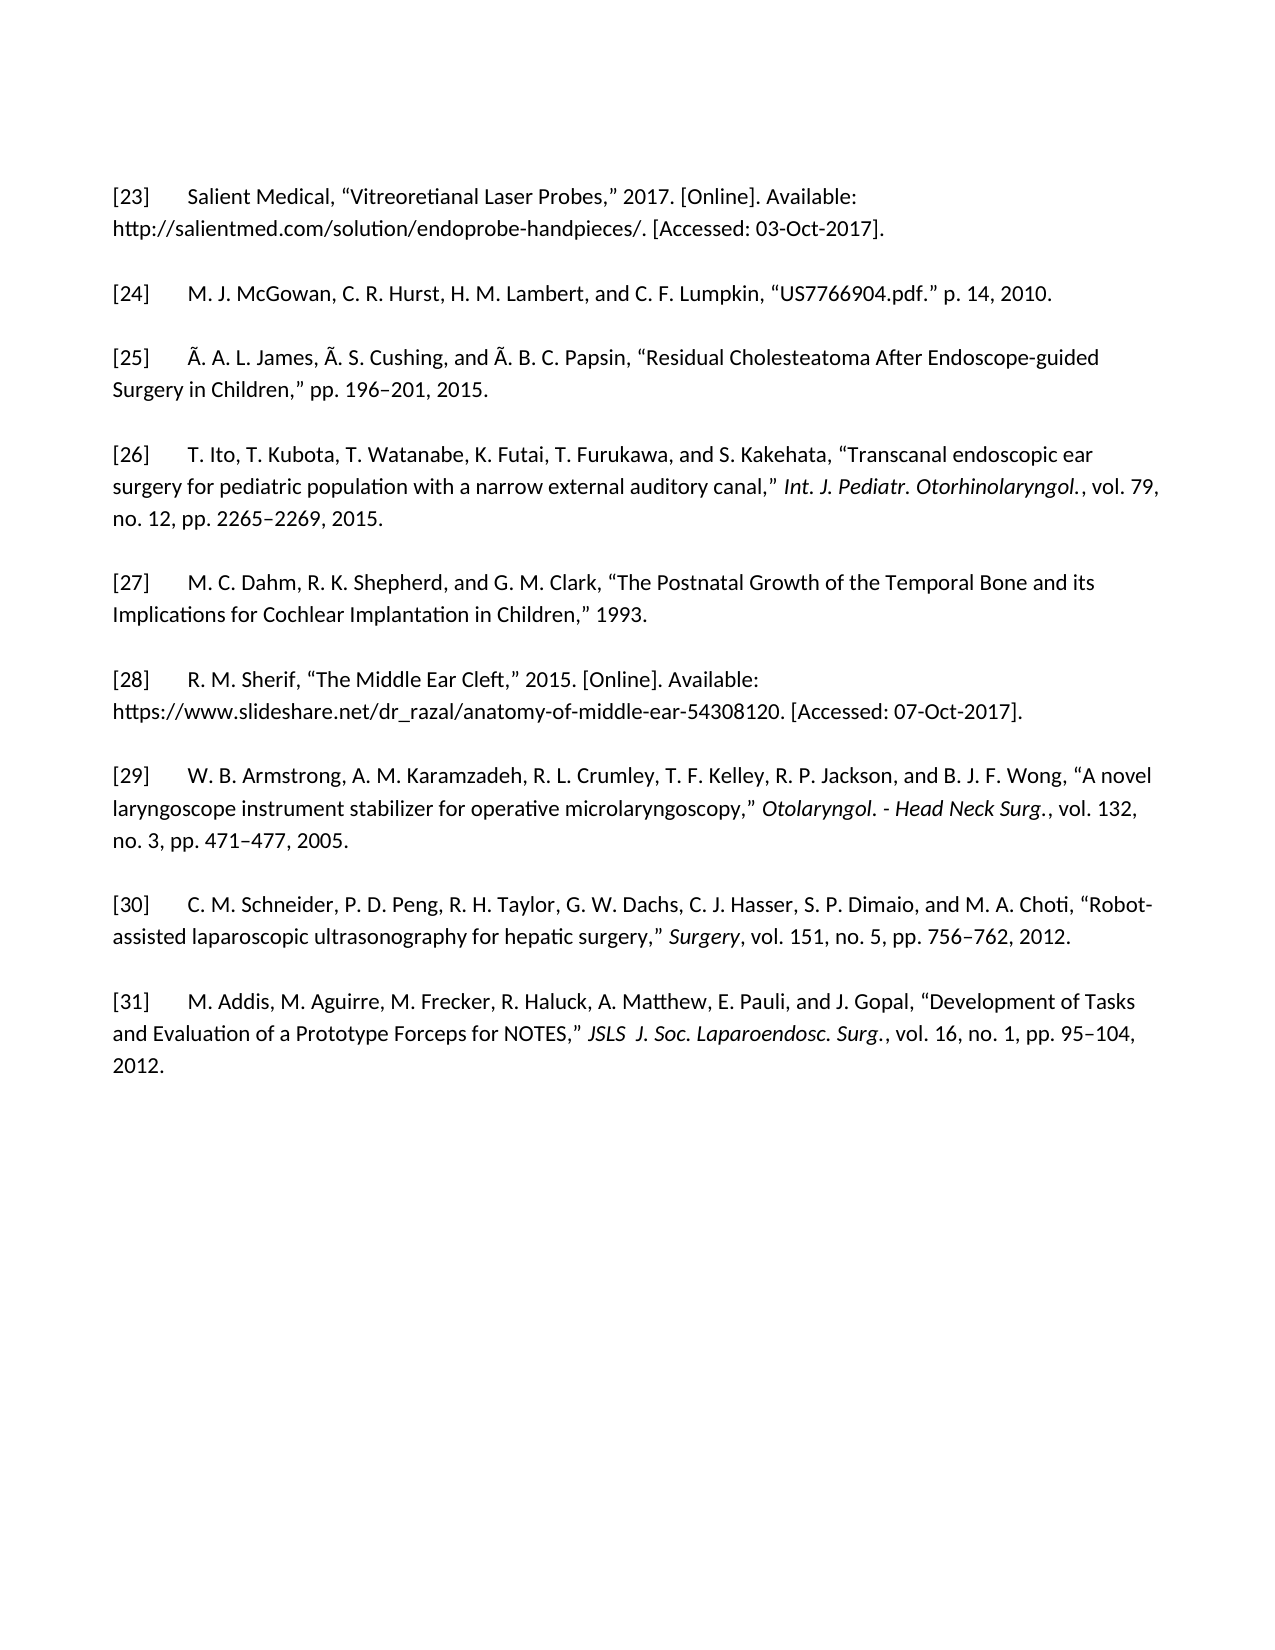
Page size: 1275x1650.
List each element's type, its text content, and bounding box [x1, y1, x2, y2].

text [29] W. B. Armstrong, A. M. Karamzadeh, R. L. Crumley, T. F. Kelley, R. P. Jackson, and B. J. F. Wong, “A novel laryngoscope instrument stabilizer for operative microlaryngoscopy,” Otolaryngol. - Head Neck Surg., vol. 132, no. 3, pp. 471–477, 2005. [112, 762, 1162, 854]
text [28] R. M. Sherif, “The Middle Ear Cleft,” 2015. [Online]. Available: https://www.slideshare.net/dr_razal/anatomy-of-middle-ear-54308120. [Accessed: 07-Oct-2017]. [112, 665, 1162, 725]
text [24] M. J. McGowan, C. R. Hurst, H. M. Lambert, and C. F. Lumpkin, “US7766904.pdf.” p. 14, 2010. [112, 279, 1162, 307]
text [30] C. M. Schneider, P. D. Peng, R. H. Taylor, G. W. Dachs, C. J. Hasser, S. P. Dimaio, and M. A. Choti, “Robot-assisted laparoscopic ultrasonography for hepatic surgery,” Surgery, vol. 151, no. 5, pp. 756–762, 2012. [112, 890, 1162, 951]
text [23] Salient Medical, “Vitreoretianal Laser Probes,” 2017. [Online]. Available: http://salientmed.com/solution/endoprobe-handpieces/. [Accessed: 03-Oct-2017]. [112, 182, 1162, 242]
text [31] M. Addis, M. Aguirre, M. Frecker, R. Haluck, A. Matthew, E. Pauli, and J. Gopal, “Development of Tasks and Evaluation of a Prototype Forceps for NOTES,” JSLS J. Soc. Laparoendosc. Surg., vol. 16, no. 1, pp. 95–104, 2012. [112, 987, 1162, 1079]
text [27] M. C. Dahm, R. K. Shepherd, and G. M. Clark, “The Postnatal Growth of the Temporal Bone and its Implications for Cochlear Implantation in Children,” 1993. [112, 568, 1162, 629]
text [26] T. Ito, T. Kubota, T. Watanabe, K. Futai, T. Furukawa, and S. Kakehata, “Transcanal endoscopic ear surgery for pediatric population with a narrow external auditory canal,” Int. J. Pediatr. Otorhinolaryngol., vol. 79, no. 12, pp. 2265–2269, 2015. [112, 440, 1162, 532]
text [25] Ã. A. L. James, Ã. S. Cushing, and Ã. B. C. Papsin, “Residual Cholesteatoma After Endoscope-guided Surgery in Children,” pp. 196–201, 2015. [112, 343, 1162, 403]
